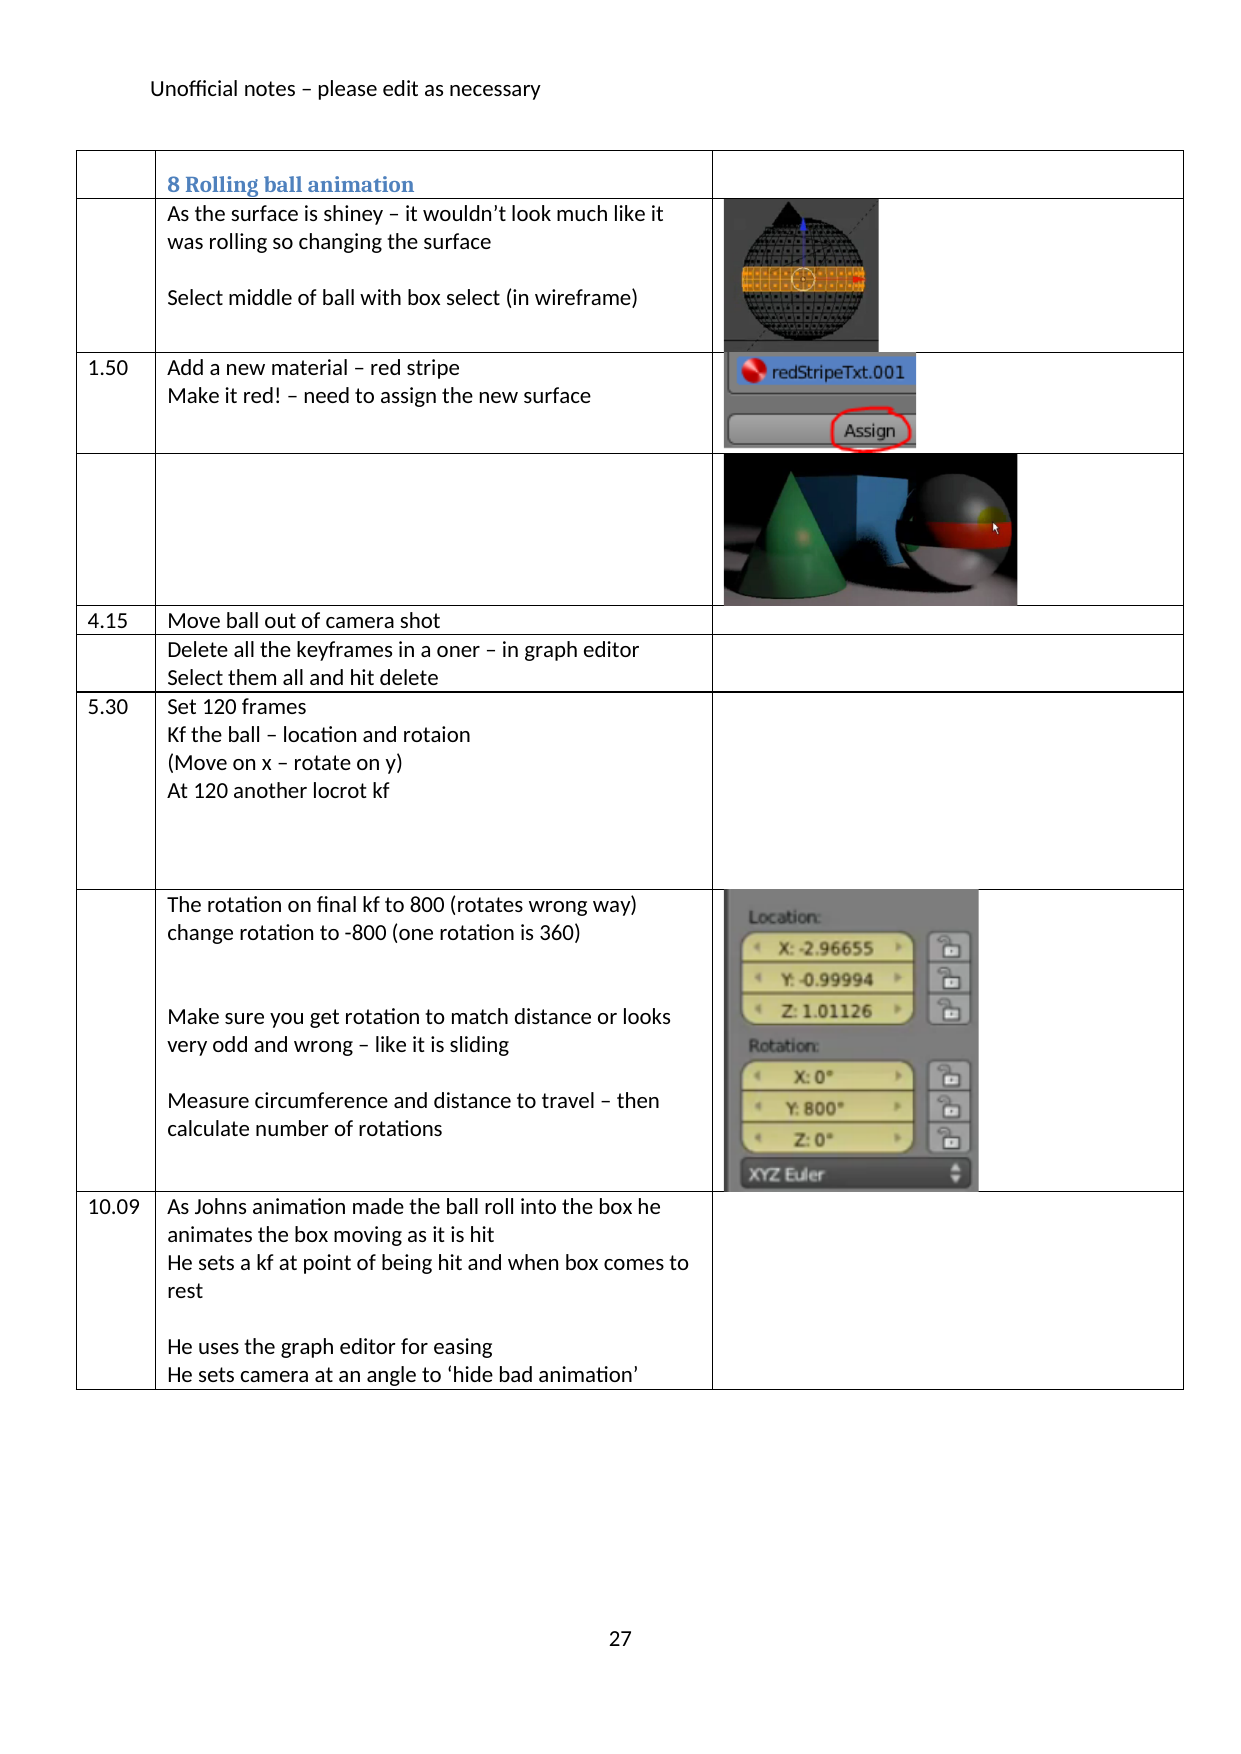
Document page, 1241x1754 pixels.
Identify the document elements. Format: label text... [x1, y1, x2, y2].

table_cell [713, 890, 723, 1191]
table_header [77, 151, 155, 198]
table_header [713, 151, 1183, 198]
table_cell [713, 454, 723, 605]
table_cell [713, 1192, 1183, 1388]
table_cell As Johns animation made the ball roll into the box he animates the box moving as it is hit He sets a kf at point of being hit and when box comes to rest He uses the graph editor for easing He sets camera at an angle to ‘hide bad animation’ [156, 1192, 712, 1388]
table_cell [713, 635, 1183, 691]
table_cell Add a new material – red stripe Make it red! – need to assign the new surface [156, 353, 712, 453]
picture [723, 889, 979, 1192]
table_cell [879, 199, 1183, 352]
table_cell [1018, 454, 1183, 605]
table_cell [77, 635, 155, 691]
table_cell Delete all the keyframes in a oner – in graph editor Select them all and hit delete [156, 635, 712, 691]
picture [723, 199, 1018, 606]
table_cell [77, 199, 155, 352]
table_cell [713, 693, 1183, 889]
table_cell 4.15 [77, 606, 155, 634]
table_cell As the surface is shiney – it wouldn’t look much like it was rolling so changing the surface Select middle of ball with box select (in wireframe) [156, 199, 712, 352]
table_cell 1.50 [77, 353, 155, 453]
table_cell [917, 353, 1183, 453]
table_cell [979, 890, 1183, 1191]
table_cell 5.30 [77, 693, 155, 889]
table_cell [713, 606, 1183, 634]
table_cell 10.09 [77, 1192, 155, 1388]
table_cell [156, 454, 712, 605]
table_cell [77, 454, 155, 605]
table_cell [713, 199, 723, 352]
table_cell Set 120 frames Kf the ball – location and rotaion (Move on x – rotate on y) At 120 another locrot kf [156, 693, 712, 889]
table_cell [77, 890, 155, 1191]
table_cell Move ball out of camera shot [156, 606, 712, 634]
table_cell The rotation on final kf to 800 (rotates wrong way) change rotation to -800 (one rotation is 360) Make sure you get rotation to match distance or looks very odd and wrong – like it is sliding Measure circumference and distance to travel – then calculate number of rotations [156, 890, 712, 1191]
table_cell [713, 353, 723, 453]
table_header 8 Rolling ball animation [156, 151, 712, 198]
